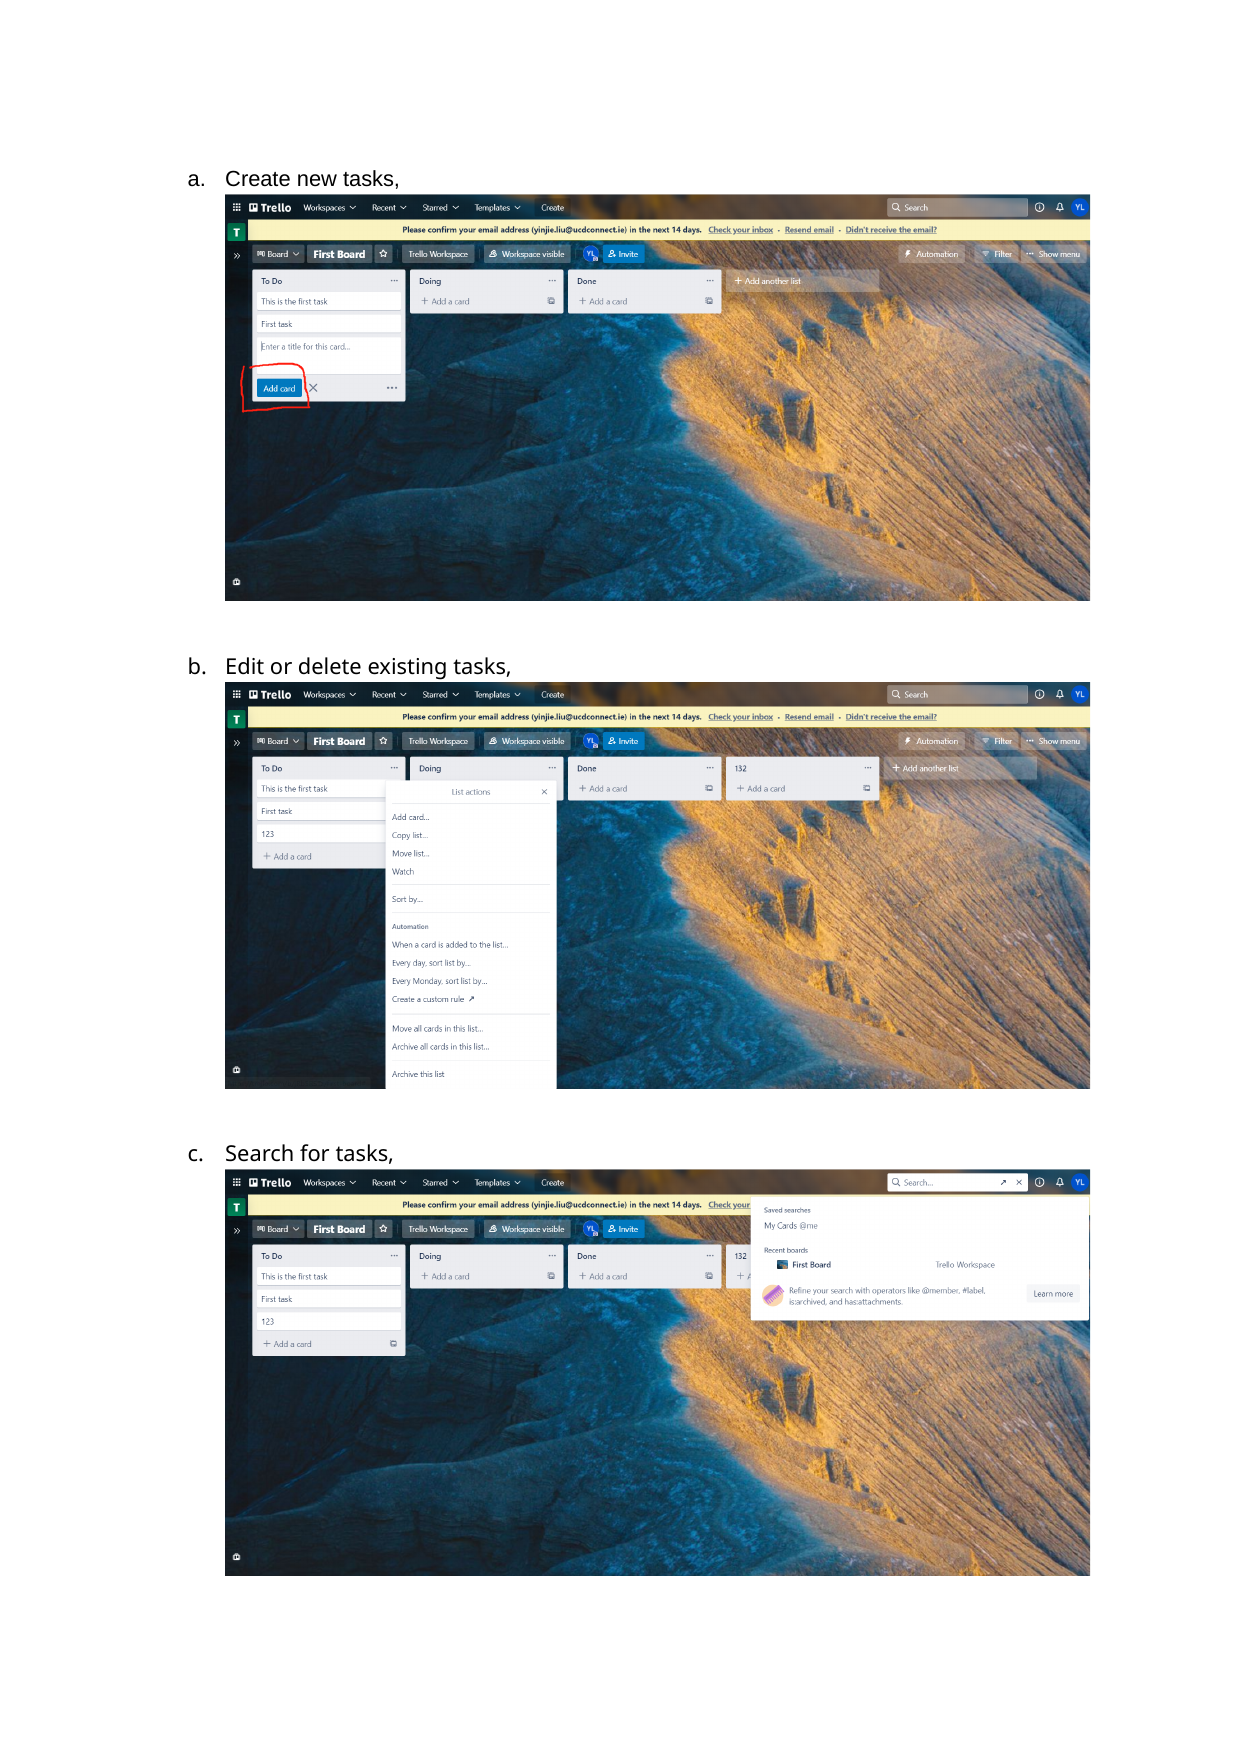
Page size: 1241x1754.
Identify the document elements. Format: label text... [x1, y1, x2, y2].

picture [225, 682, 1091, 1089]
list Edit or delete existing tasks, [187, 649, 1053, 682]
picture [225, 1169, 1091, 1576]
picture [225, 194, 1091, 601]
list Create new tasks, [187, 162, 1053, 194]
list Search for tasks, [187, 1137, 1053, 1169]
